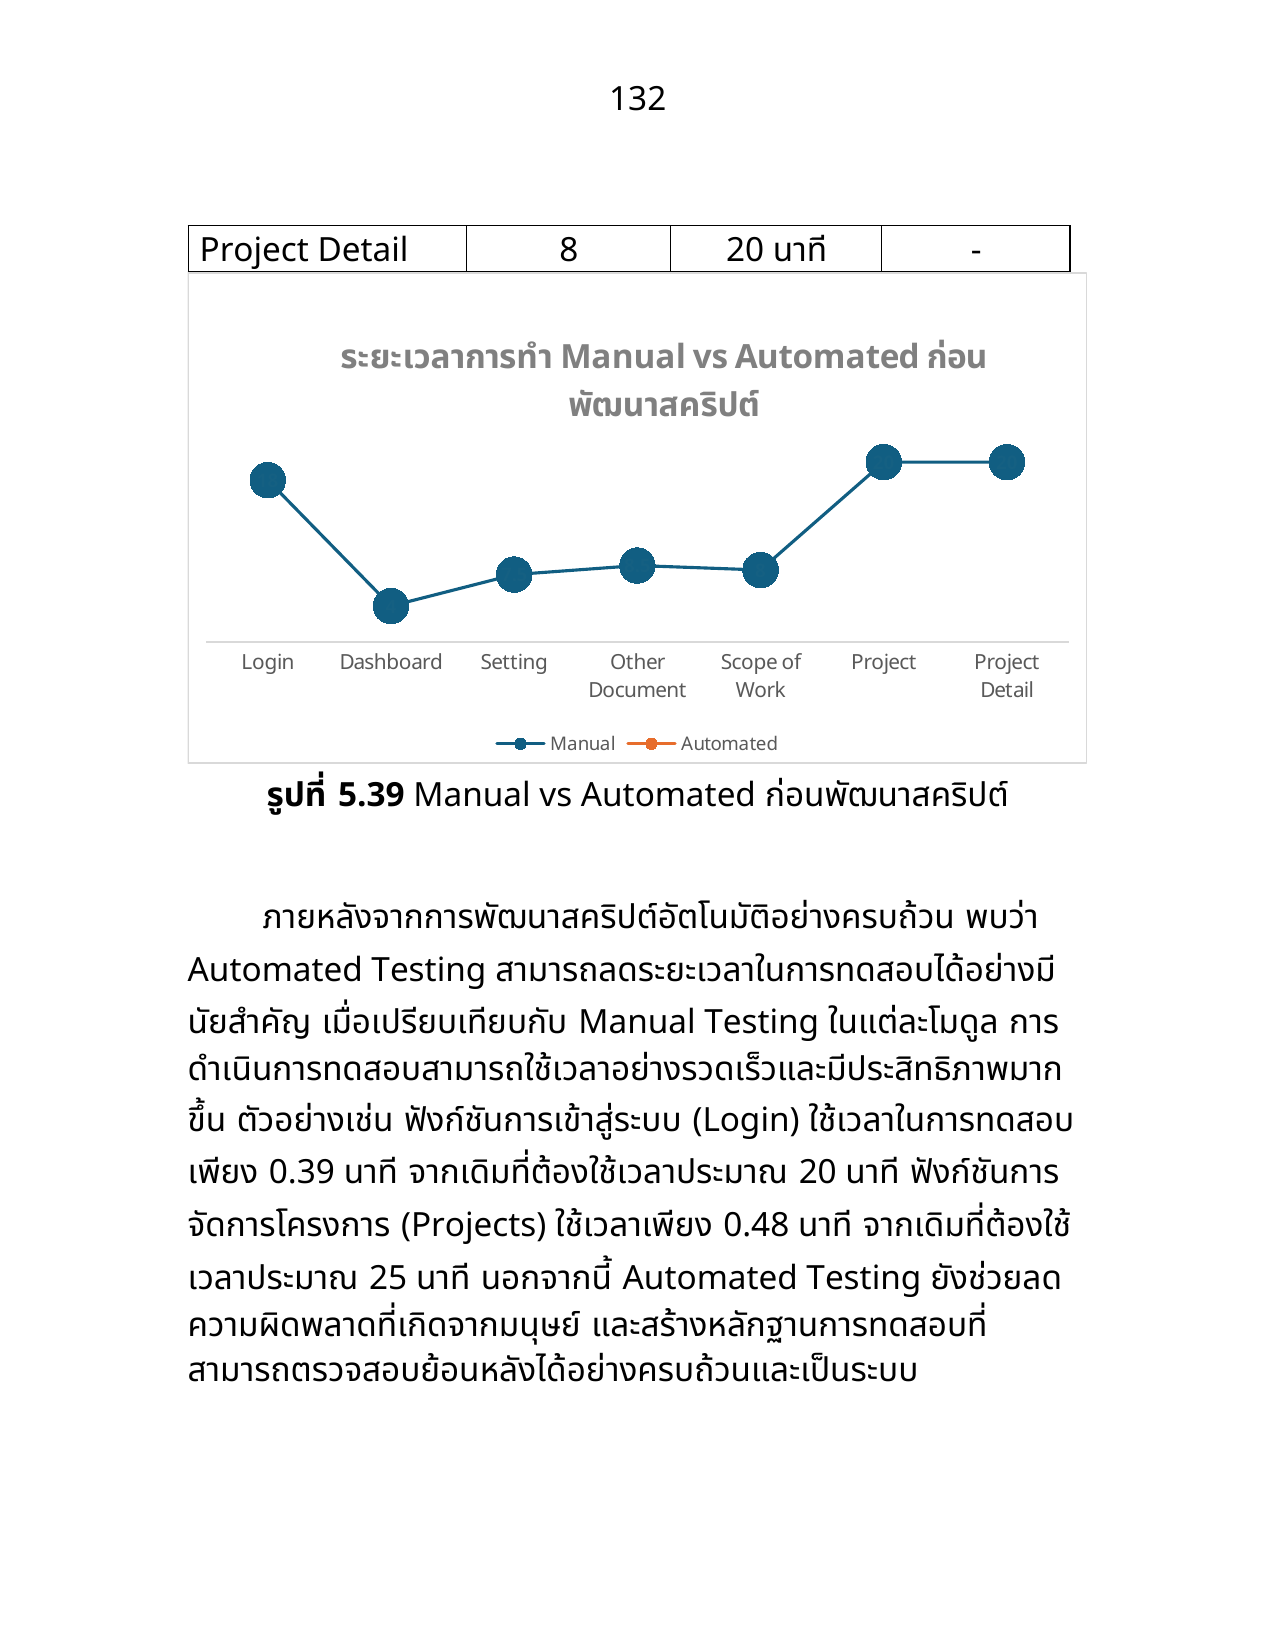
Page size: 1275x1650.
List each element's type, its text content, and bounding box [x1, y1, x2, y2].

table_cell 20 นาที [671, 226, 881, 271]
table_cell - [882, 226, 1069, 271]
text รูปที่ 5.39 Manual vs Automated ก่อนพัฒนาสคริปต์ [187, 764, 1087, 816]
table_cell 8 [467, 226, 670, 271]
text ภายหลังจากการพัฒนาสคริปต์อัตโนมัติอย่างครบถ้วน พบว่า Automated Testing สามารถลดระยะเวลาในการทดสอบได้อย่างมีนัยสำคัญ เมื่อเปรียบเทียบกับ Manual Testing ในแต่ละโมดูล การดำเนินการทดสอบสามารถใช้เวลาอย่างรวดเร็วและมีประสิทธิภาพมากขึ้น ตัวอย่างเช่น ฟังก์ชันการเข้าสู่ระบบ (Login) ใช้เวลาในการทดสอบเพียง 0.39 นาที จากเดิมที่ต้องใช้เวลาประมาณ 20 นาที ฟังก์ชันการจัดการโครงการ (Projects) ใช้เวลาเพียง 0.48 นาที จากเดิมที่ต้องใช้เวลาประมาณ 25 นาที นอกจากนี้ Automated Testing ยังช่วยลดความผิดพลาดที่เกิดจากมนุษย์ และสร้างหลักฐานการทดสอบที่สามารถตรวจสอบย้อนหลังได้อย่างครบถ้วนและเป็นระบบ [187, 840, 1087, 1389]
table_cell Project Detail [189, 226, 466, 271]
